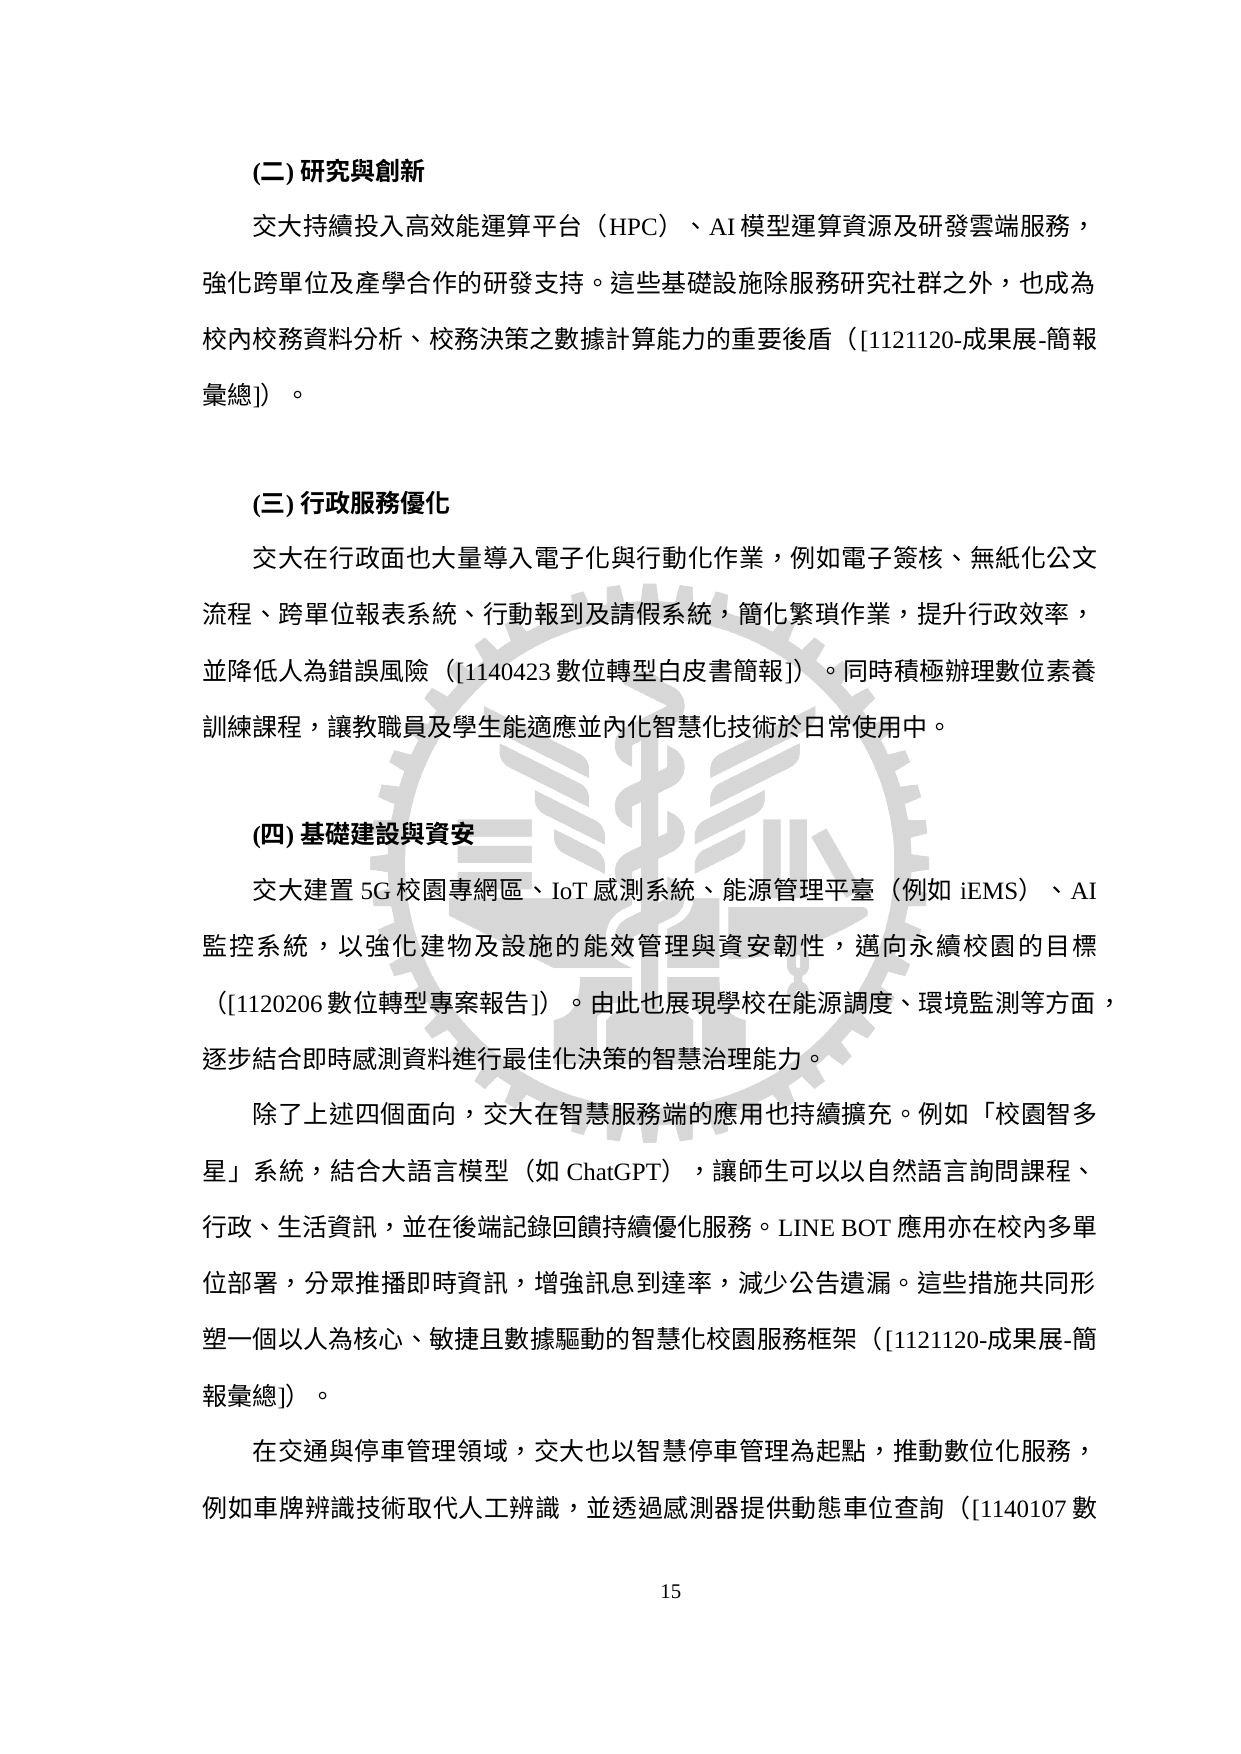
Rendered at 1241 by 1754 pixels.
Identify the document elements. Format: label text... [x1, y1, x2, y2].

text 交大在行政面也大量導入電子化與行動化作業，例如電子簽核、無紙化公文流程、跨單位報表系統、行動報到及請假系統，簡化繁瑣作業，提升行政效率，並降低人為錯誤風險（[1140423數位轉型白皮書簡報]）。同時積極辦理數位素養訓練課程，讓教職員及學生能適應並內化智慧化技術於日常使用中。 [202, 538, 1097, 744]
text (四) 基礎建設與資安 [202, 814, 1097, 852]
text (三) 行政服務優化 [202, 482, 1097, 520]
text 交大建置5G校園專網區、IoT感測系統、能源管理平臺（例如iEMS）、AI監控系統，以強化建物及設施的能效管理與資安韌性，邁向永續校園的目標（[1120206數位轉型專案報告]）。由此也展現學校在能源調度、環境監測等方面，逐步結合即時感測資料進行最佳化決策的智慧治理能力。 [202, 870, 1097, 1076]
text (二) 研究與創新 [202, 151, 1097, 188]
text 交大持續投入高效能運算平台（HPC）、AI模型運算資源及研發雲端服務，強化跨單位及產學合作的研發支持。這些基礎設施除服務研究社群之外，也成為校內校務資料分析、校務決策之數據計算能力的重要後盾（[1121120-成果展-簡報彙總]）。 [202, 206, 1097, 412]
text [202, 1431, 1097, 1525]
text 除了上述四個面向，交大在智慧服務端的應用也持續擴充。例如「校園智多星」系統，結合大語言模型（如ChatGPT），讓師生可以以自然語言詢問課程、行政、生活資訊，並在後端記錄回饋持續優化服務。LINE BOT 應用亦在校內多單位部署，分眾推播即時資訊，增強訊息到達率，減少公告遺漏。這些措施共同形塑一個以人為核心、敏捷且數據驅動的智慧化校園服務框架（[1121120-成果展-簡報彙總]）。 [202, 1094, 1097, 1413]
